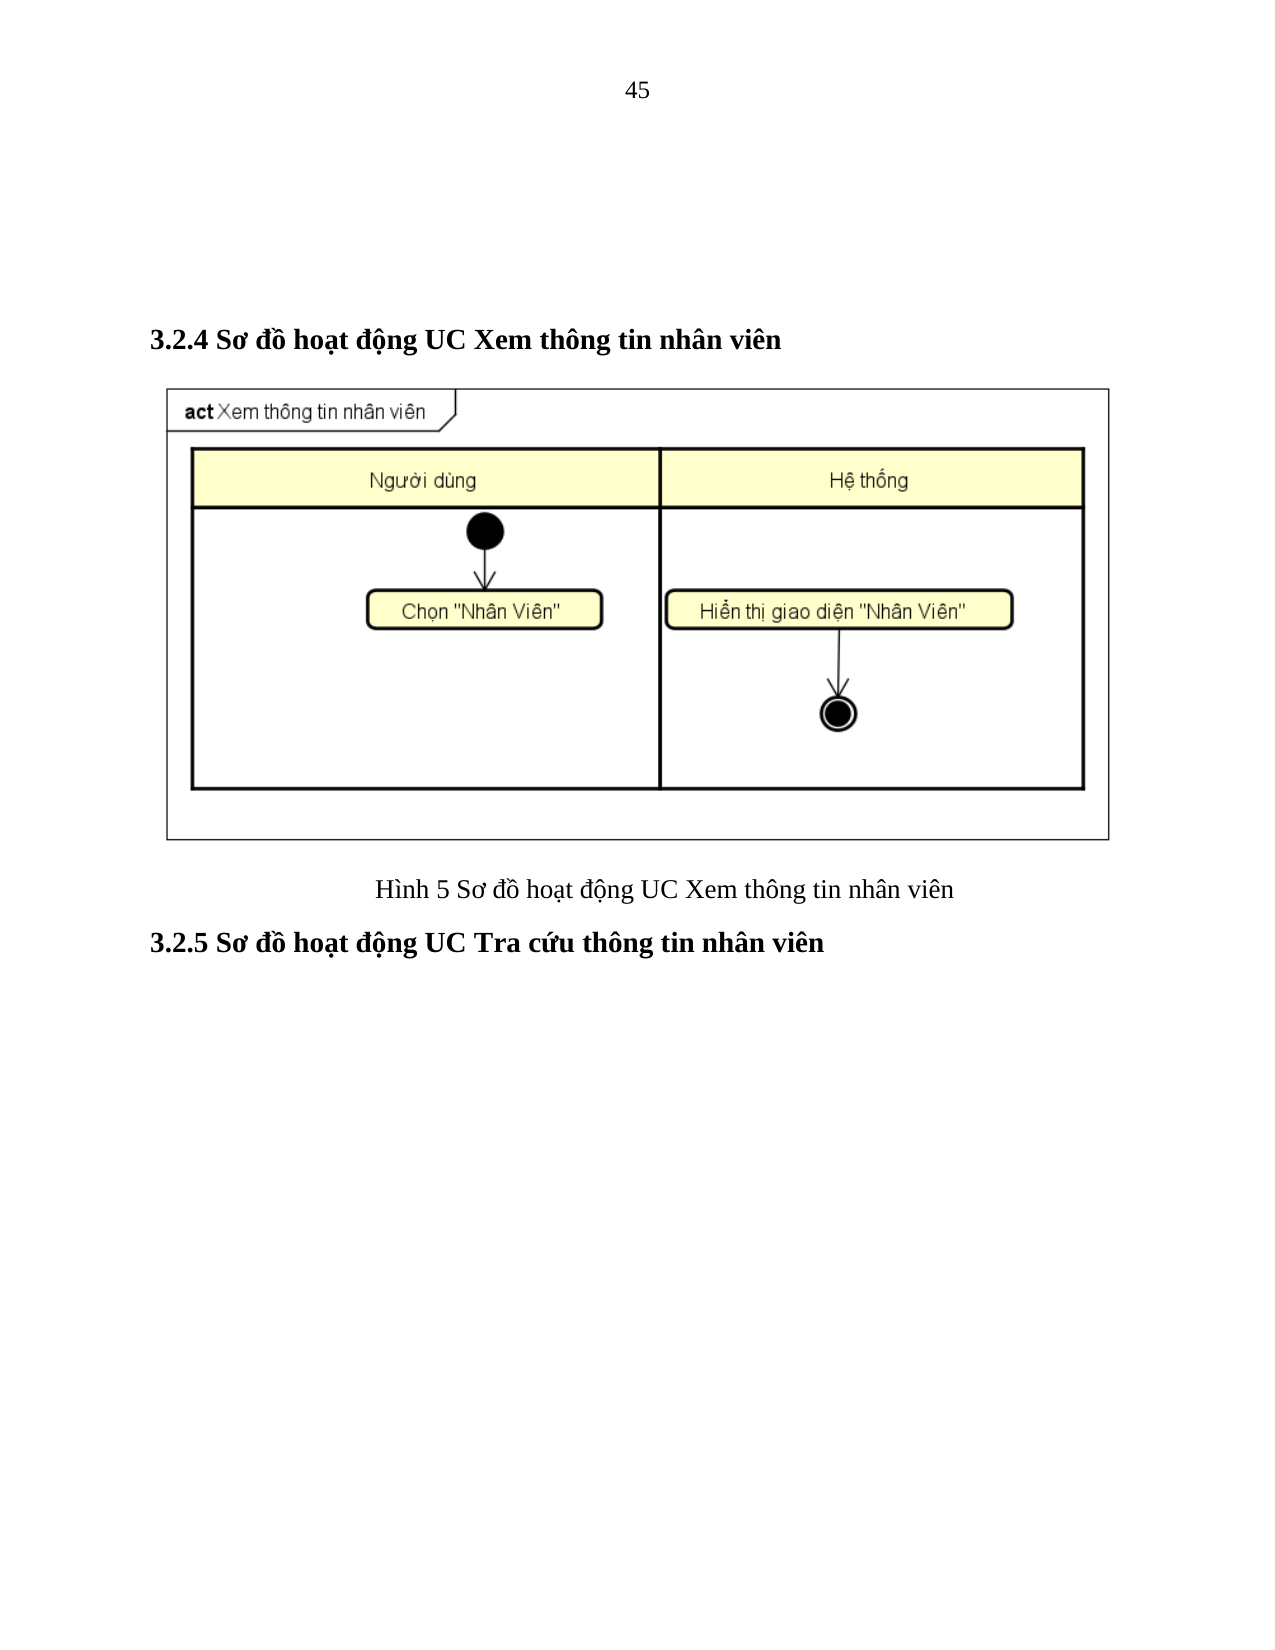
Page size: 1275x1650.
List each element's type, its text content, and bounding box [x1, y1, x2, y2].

picture [150, 372, 1125, 857]
text 3.2.4 Sơ đồ hoạt động UC Xem thông tin nhân viên [150, 322, 1125, 356]
text 3.2.5 Sơ đồ hoạt động UC Tra cứu thông tin nhân viên [150, 925, 1125, 959]
